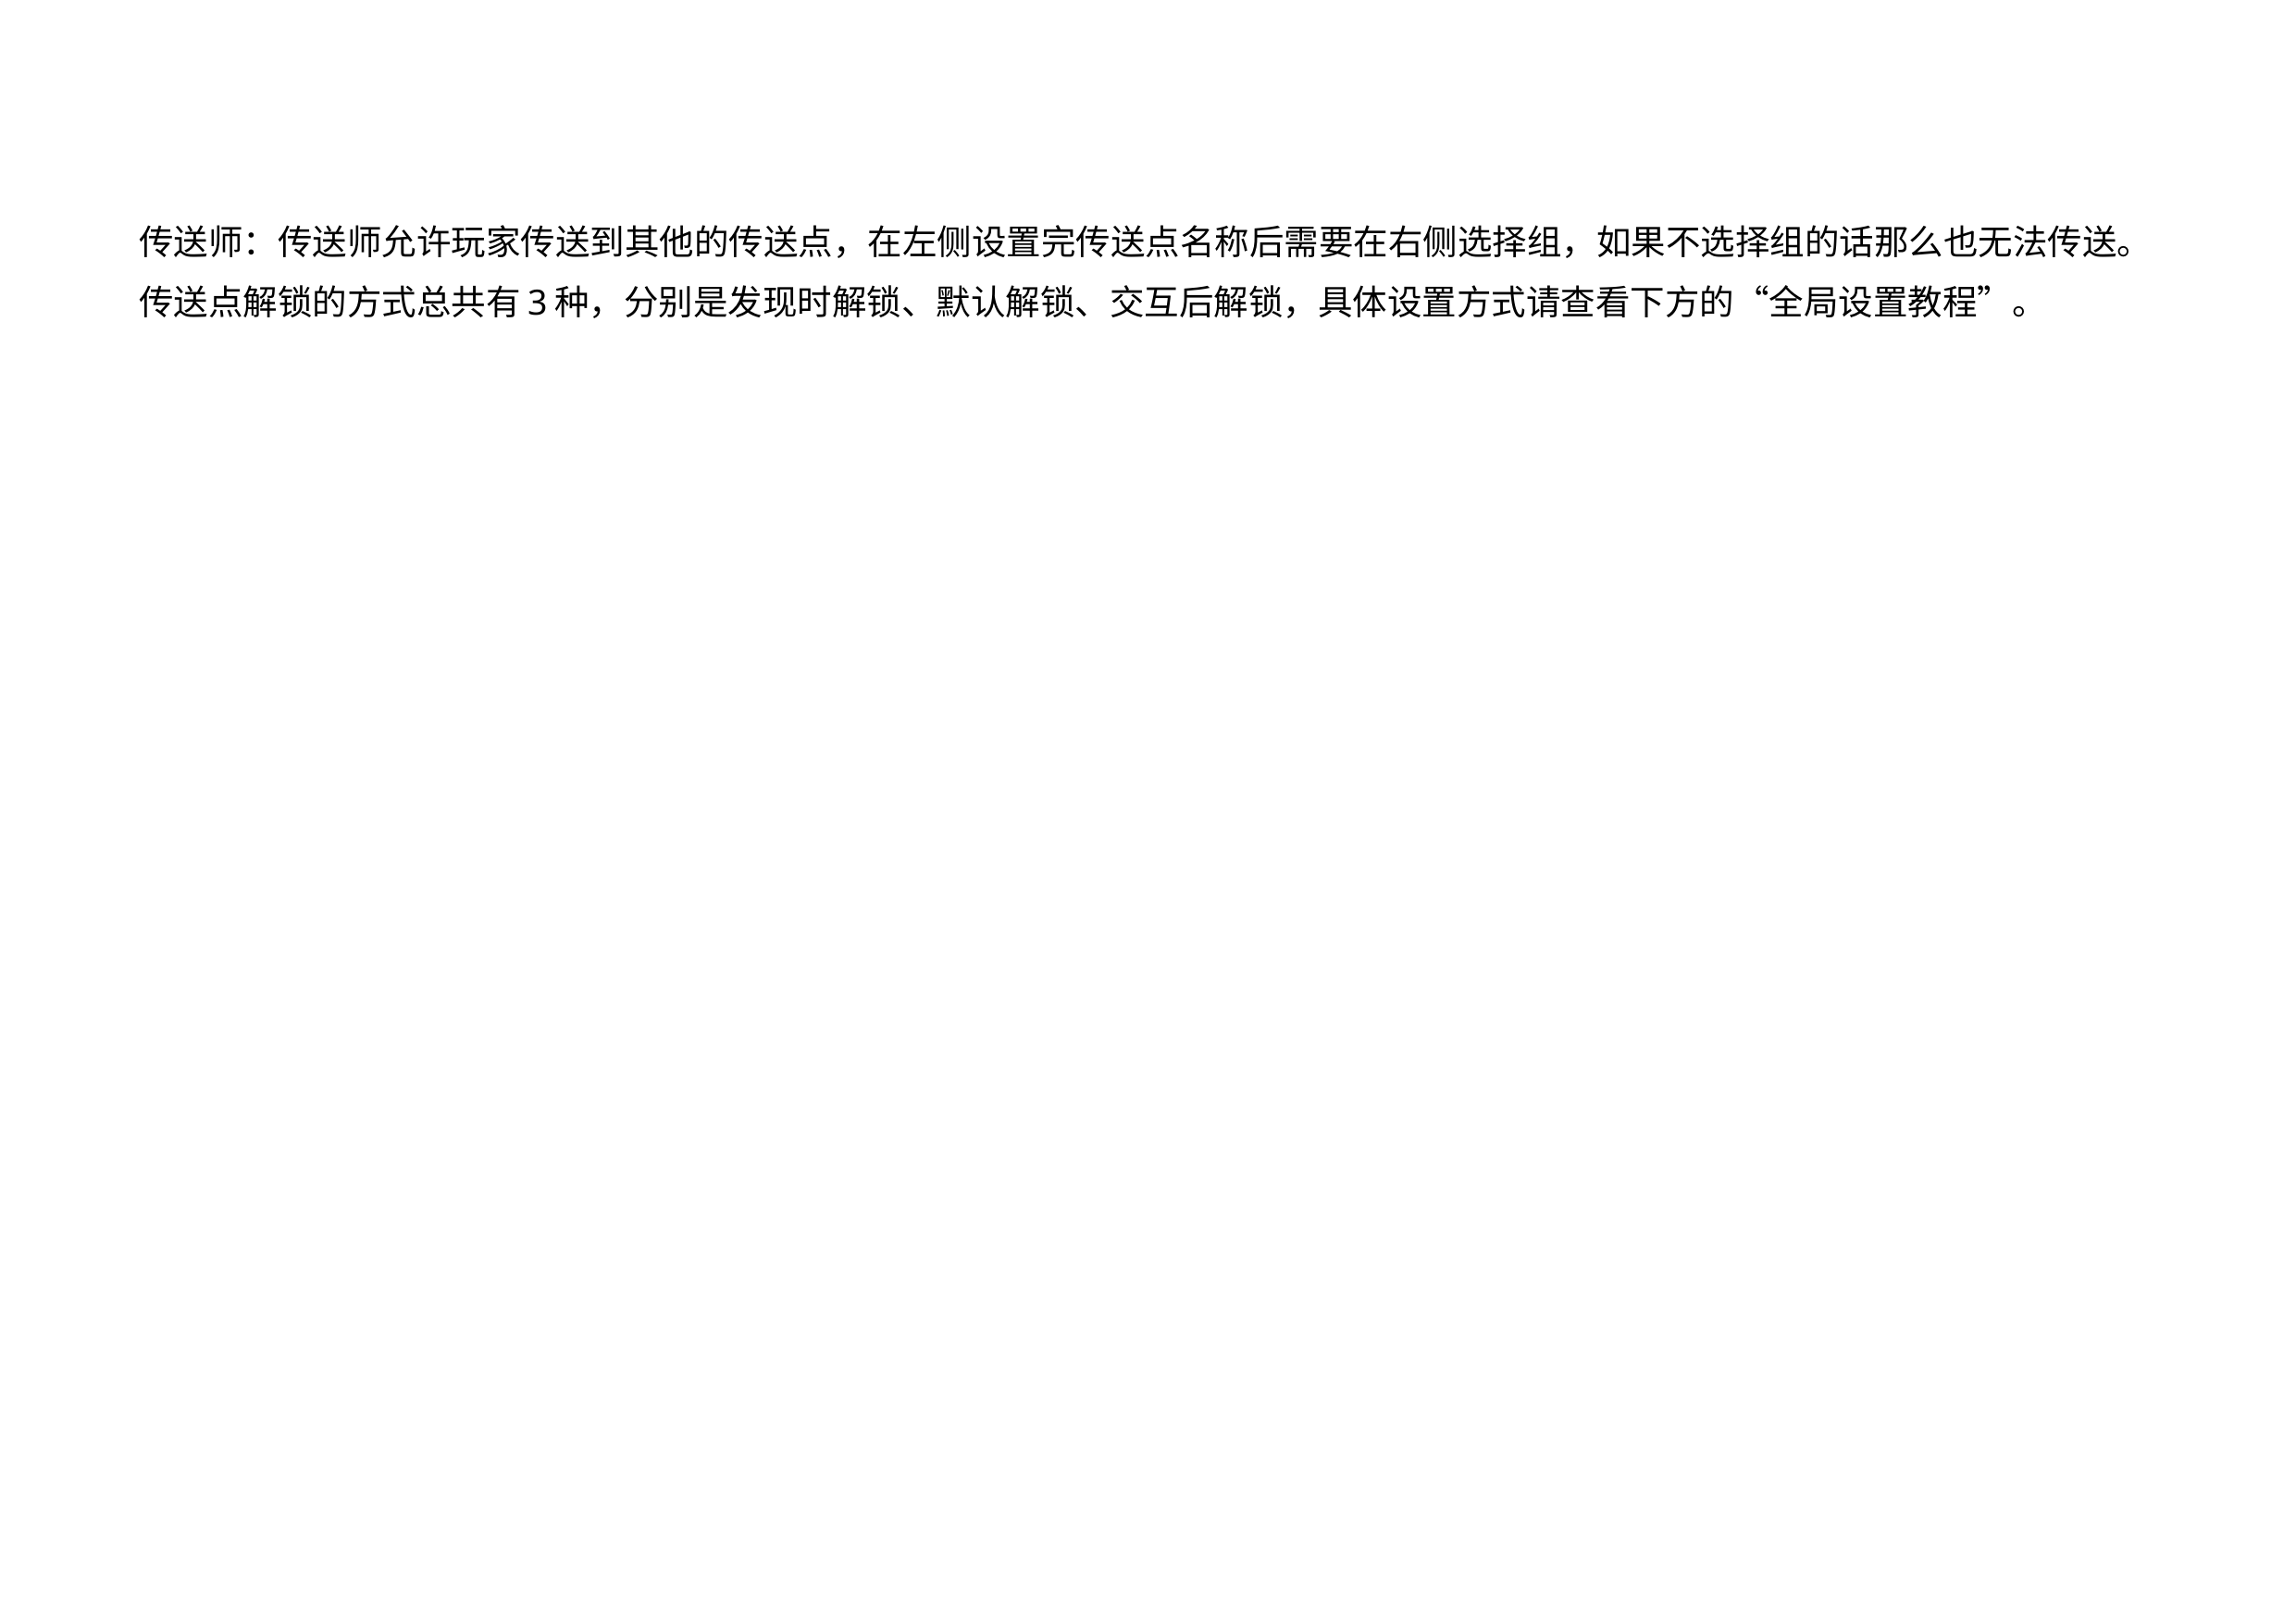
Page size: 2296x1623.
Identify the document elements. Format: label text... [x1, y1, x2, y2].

text 传送师：传送师允许玩家传送到其他的传送点，在左侧设置完传送点名称后需要在右侧选择组，如果不选择组的话那么也无法传送。传送点解锁的方式总共有3种，分别是发现时解锁、默认解锁、交互后解锁，具体设置方式请查看下方的“全局设置教程”。 [139, 210, 2156, 330]
